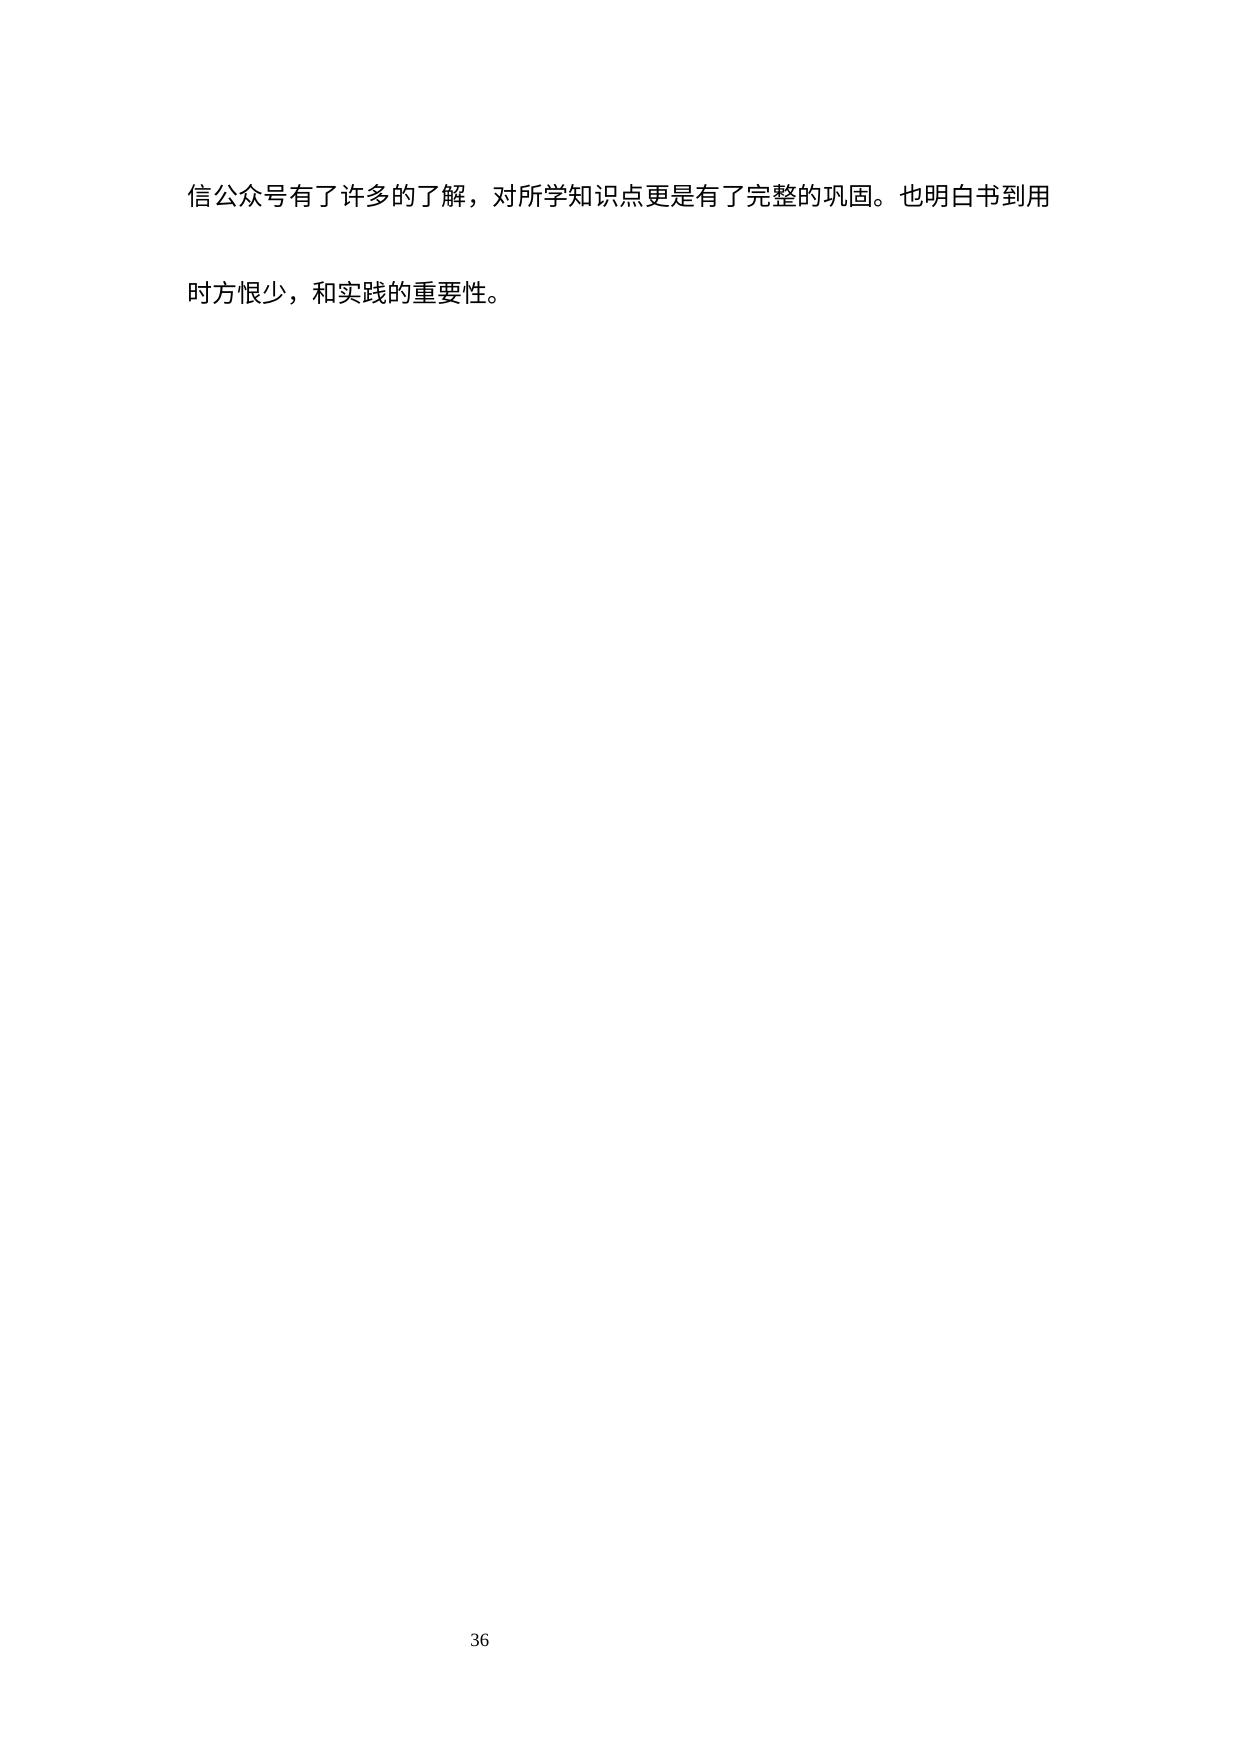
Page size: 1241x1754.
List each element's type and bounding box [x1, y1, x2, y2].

text [187, 162, 1053, 324]
